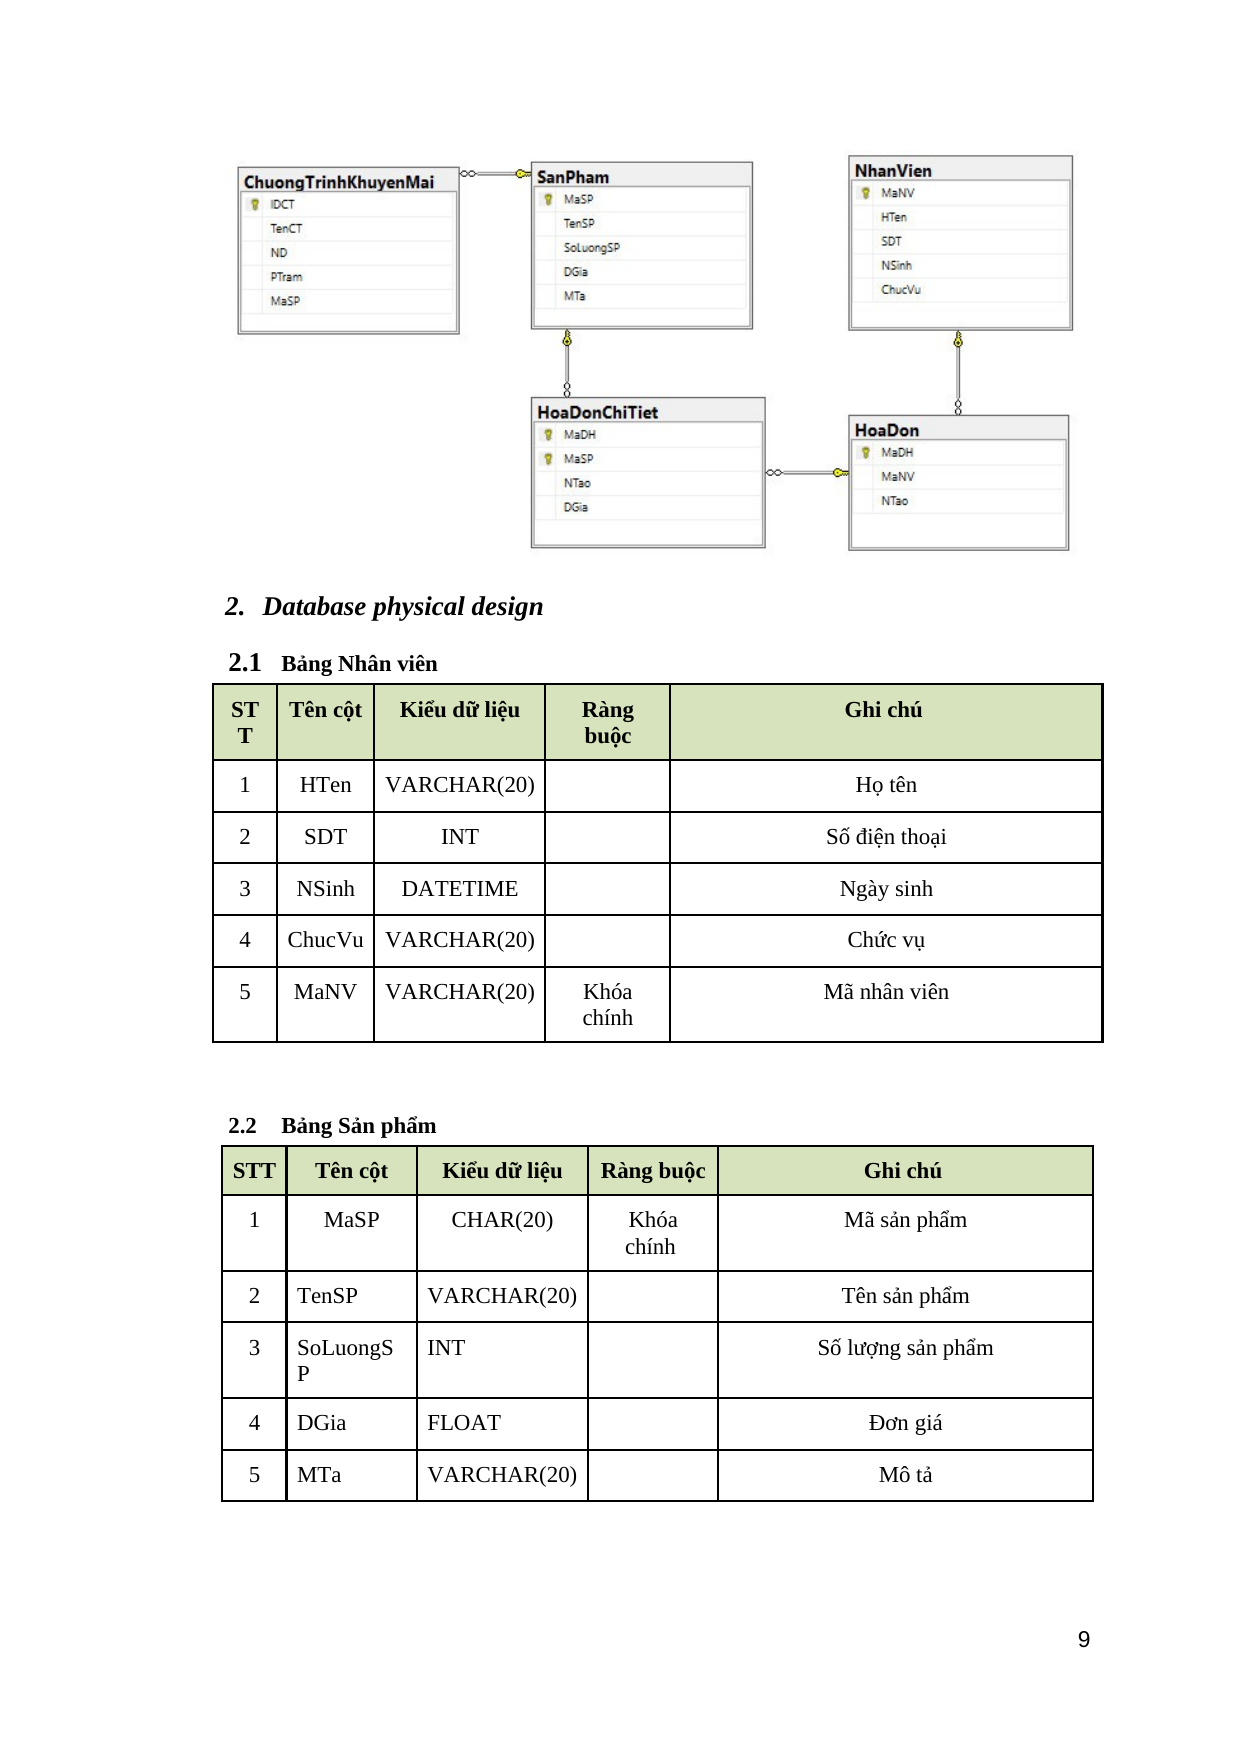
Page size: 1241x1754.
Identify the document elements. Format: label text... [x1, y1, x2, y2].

table_cell VARCHAR(20) [418, 1451, 587, 1500]
table_cell INT [375, 813, 544, 862]
table_cell Họ tên [671, 761, 1101, 811]
table_cell 3 [223, 1323, 285, 1397]
table_cell Đơn giá [719, 1399, 1092, 1448]
table_cell 1 [214, 761, 276, 811]
table_cell CHAR(20) [418, 1196, 587, 1269]
table_header Kiểu dữ liệu [418, 1147, 587, 1194]
table_header Ghi chú [719, 1147, 1092, 1194]
table_cell [546, 761, 669, 811]
table_cell HTen [278, 761, 373, 811]
table_header Ràng buộc [546, 685, 669, 759]
table_header Ghi chú [671, 685, 1101, 759]
table_cell ChucVu [278, 916, 373, 966]
table_cell [589, 1451, 717, 1500]
table_cell FLOAT [418, 1399, 587, 1448]
table_cell NSinh [278, 864, 373, 914]
table_cell [589, 1272, 717, 1321]
table_cell Số lượng sản phẩm [719, 1323, 1092, 1397]
table_cell DATETIME [375, 864, 544, 914]
table_cell 5 [214, 968, 276, 1041]
table_header Kiểu dữ liệu [375, 685, 544, 759]
table_cell TenSP [288, 1272, 416, 1321]
table_cell VARCHAR(20) [375, 968, 544, 1041]
table_cell Mã nhân viên [671, 968, 1101, 1041]
subtitle Bảng Nhân viên [228, 646, 1090, 677]
table_cell 2 [214, 813, 276, 862]
table_cell MaNV [278, 968, 373, 1041]
table_cell 5 [223, 1451, 285, 1500]
table_cell VARCHAR(20) [418, 1272, 587, 1321]
table_cell [546, 864, 669, 914]
subtitle Database physical design [225, 590, 1090, 621]
table_cell Số điện thoại [671, 813, 1101, 862]
table_cell SoLuongSP [288, 1323, 416, 1397]
table_cell [589, 1399, 717, 1448]
table_cell DGia [288, 1399, 416, 1448]
table_header Tên cột [278, 685, 373, 759]
table_cell Mã sản phẩm [719, 1196, 1092, 1269]
picture [225, 150, 1091, 565]
table_header Ràng buộc [589, 1147, 717, 1194]
table_cell VARCHAR(20) [375, 916, 544, 966]
subtitle Bảng Sản phẩm [228, 1112, 1090, 1138]
table_cell [546, 813, 669, 862]
table_cell Tên sản phẩm [719, 1272, 1092, 1321]
table_cell 3 [214, 864, 276, 914]
table_cell [589, 1323, 717, 1397]
table_cell [546, 916, 669, 966]
table_cell Ngày sinh [671, 864, 1101, 914]
table_cell Khóa chính [546, 968, 669, 1041]
table_cell 2 [223, 1272, 285, 1321]
table_cell MTa [288, 1451, 416, 1500]
table_cell SDT [278, 813, 373, 862]
table_cell MaSP [288, 1196, 416, 1269]
table_cell VARCHAR(20) [375, 761, 544, 811]
table_cell INT [418, 1323, 587, 1397]
table_cell Mô tả [719, 1451, 1092, 1500]
table_cell Khóa chính [589, 1196, 717, 1269]
table_cell 4 [223, 1399, 285, 1448]
table_header STT [214, 685, 276, 759]
table_cell 1 [223, 1196, 285, 1269]
table_header Tên cột [288, 1147, 416, 1194]
table_cell Chức vụ [671, 916, 1101, 966]
table_cell 4 [214, 916, 276, 966]
table_header STT [223, 1147, 285, 1194]
